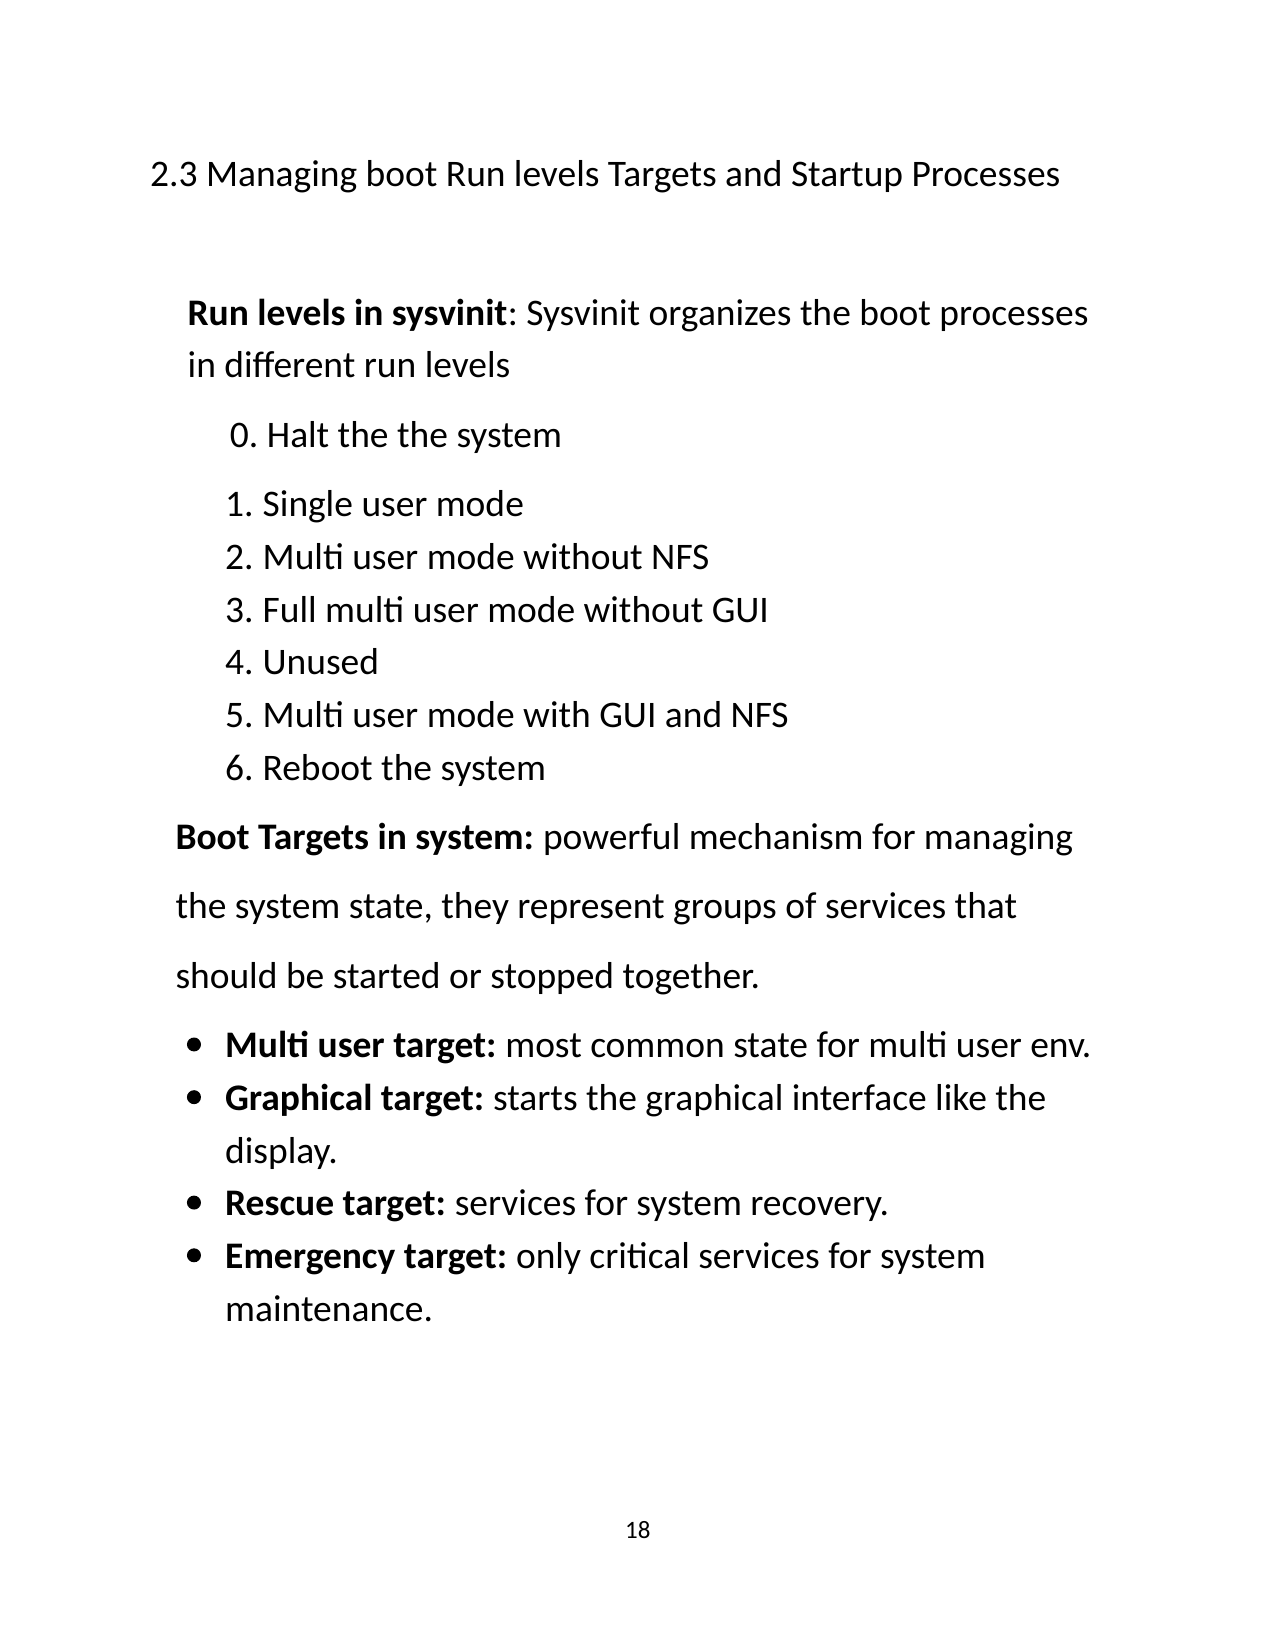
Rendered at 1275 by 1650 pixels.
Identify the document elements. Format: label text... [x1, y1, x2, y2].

list Full multi user mode without GUI [225, 586, 1125, 631]
list Emergency target: only critical services for system maintenance. [187, 1232, 1125, 1331]
list Reboot the system [225, 744, 1125, 789]
list Multi user target: most common state for multi user env. [187, 1021, 1125, 1067]
list Single user mode [225, 480, 1125, 526]
list Unused [225, 638, 1125, 684]
list Rescue target: services for system recovery. [187, 1179, 1125, 1225]
text the system state, they represent groups of services that [150, 882, 1125, 928]
text Boot Targets in system: powerful mechanism for managing [150, 813, 1125, 859]
text should be started or stopped together. [150, 952, 1125, 998]
text Run levels in sysvinit: Sysvinit organizes the boot processes in different run levels [187, 289, 1125, 387]
text 0. Halt the the system [187, 411, 1125, 457]
text 2.3 Managing boot Run levels Targets and Startup Processes [150, 150, 1125, 196]
list Multi user mode without NFS [225, 533, 1125, 579]
list Graphical target: starts the graphical interface like the display. [187, 1074, 1125, 1172]
list Multi user mode with GUI and NFS [225, 691, 1125, 737]
